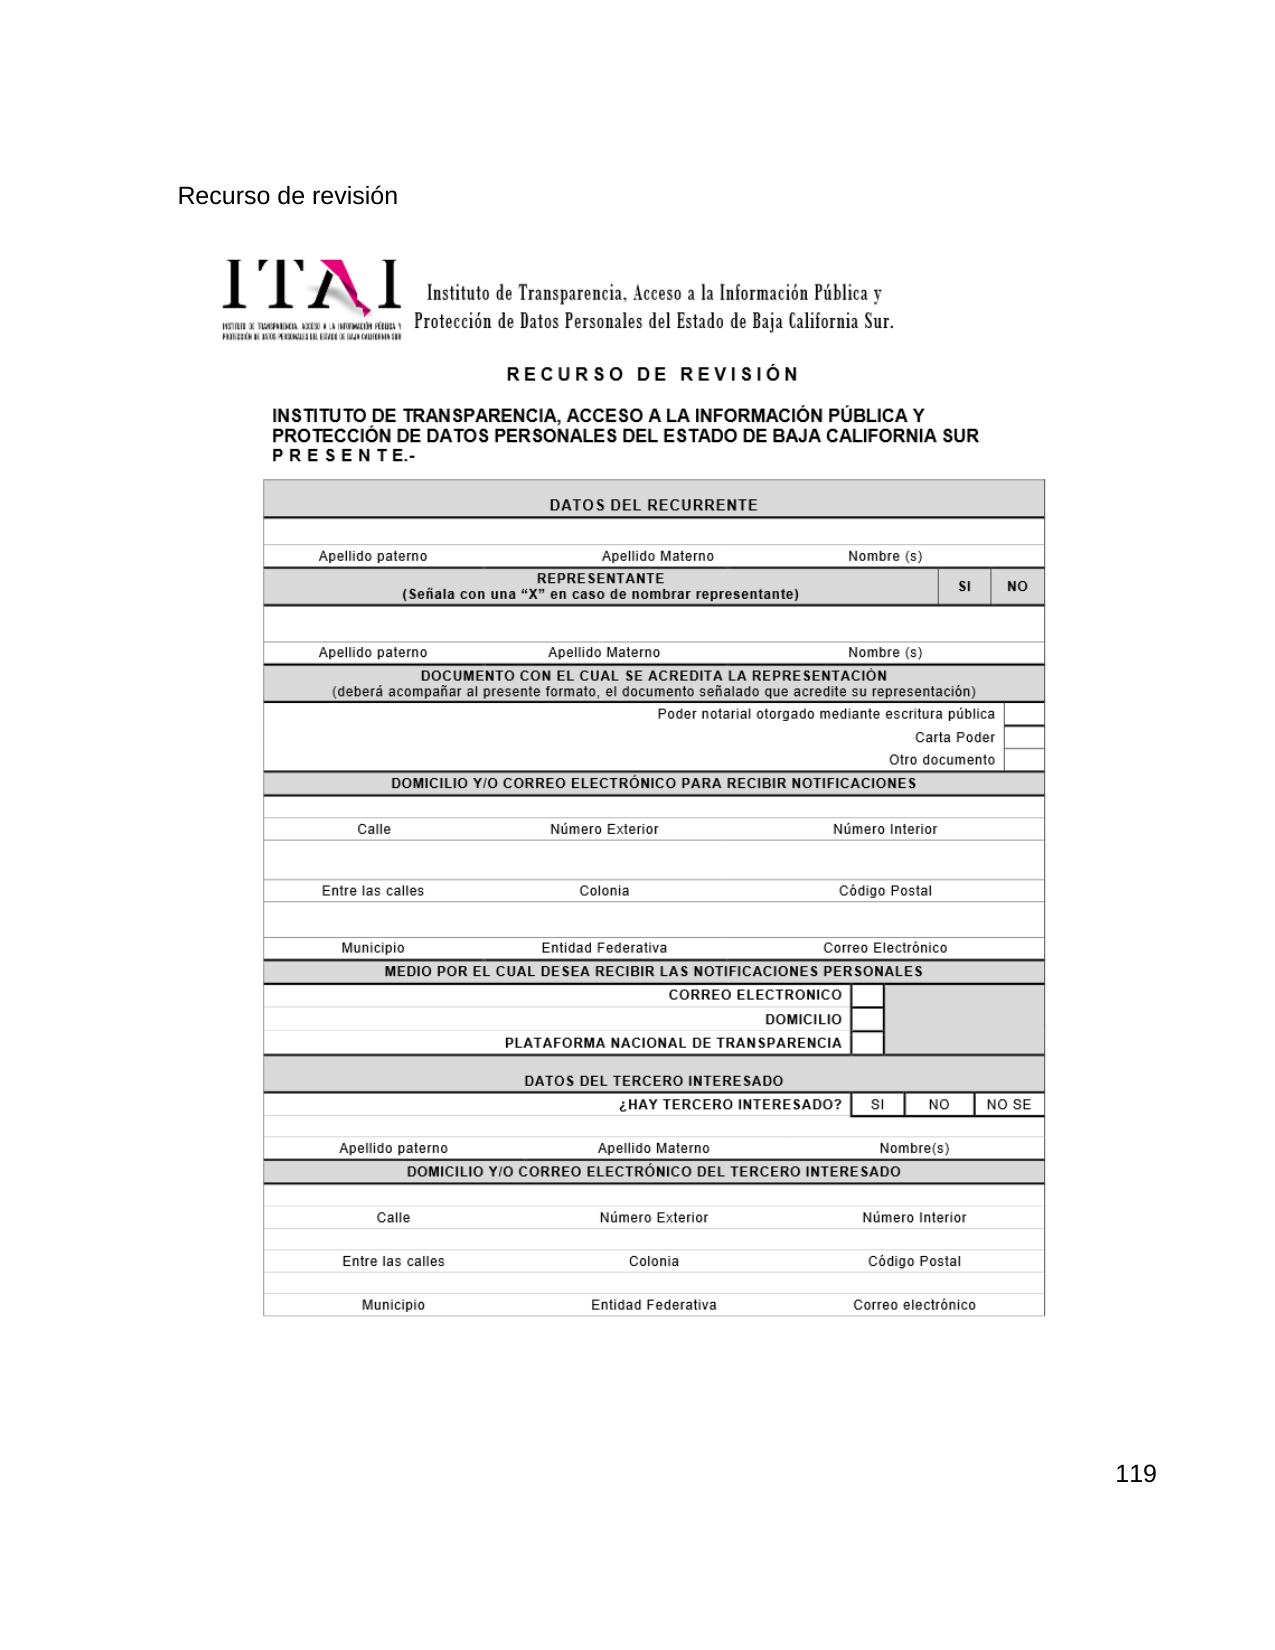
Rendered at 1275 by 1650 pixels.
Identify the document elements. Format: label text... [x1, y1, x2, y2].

subtitle Recurso de revisión [177, 181, 1157, 210]
picture [177, 224, 1090, 1406]
